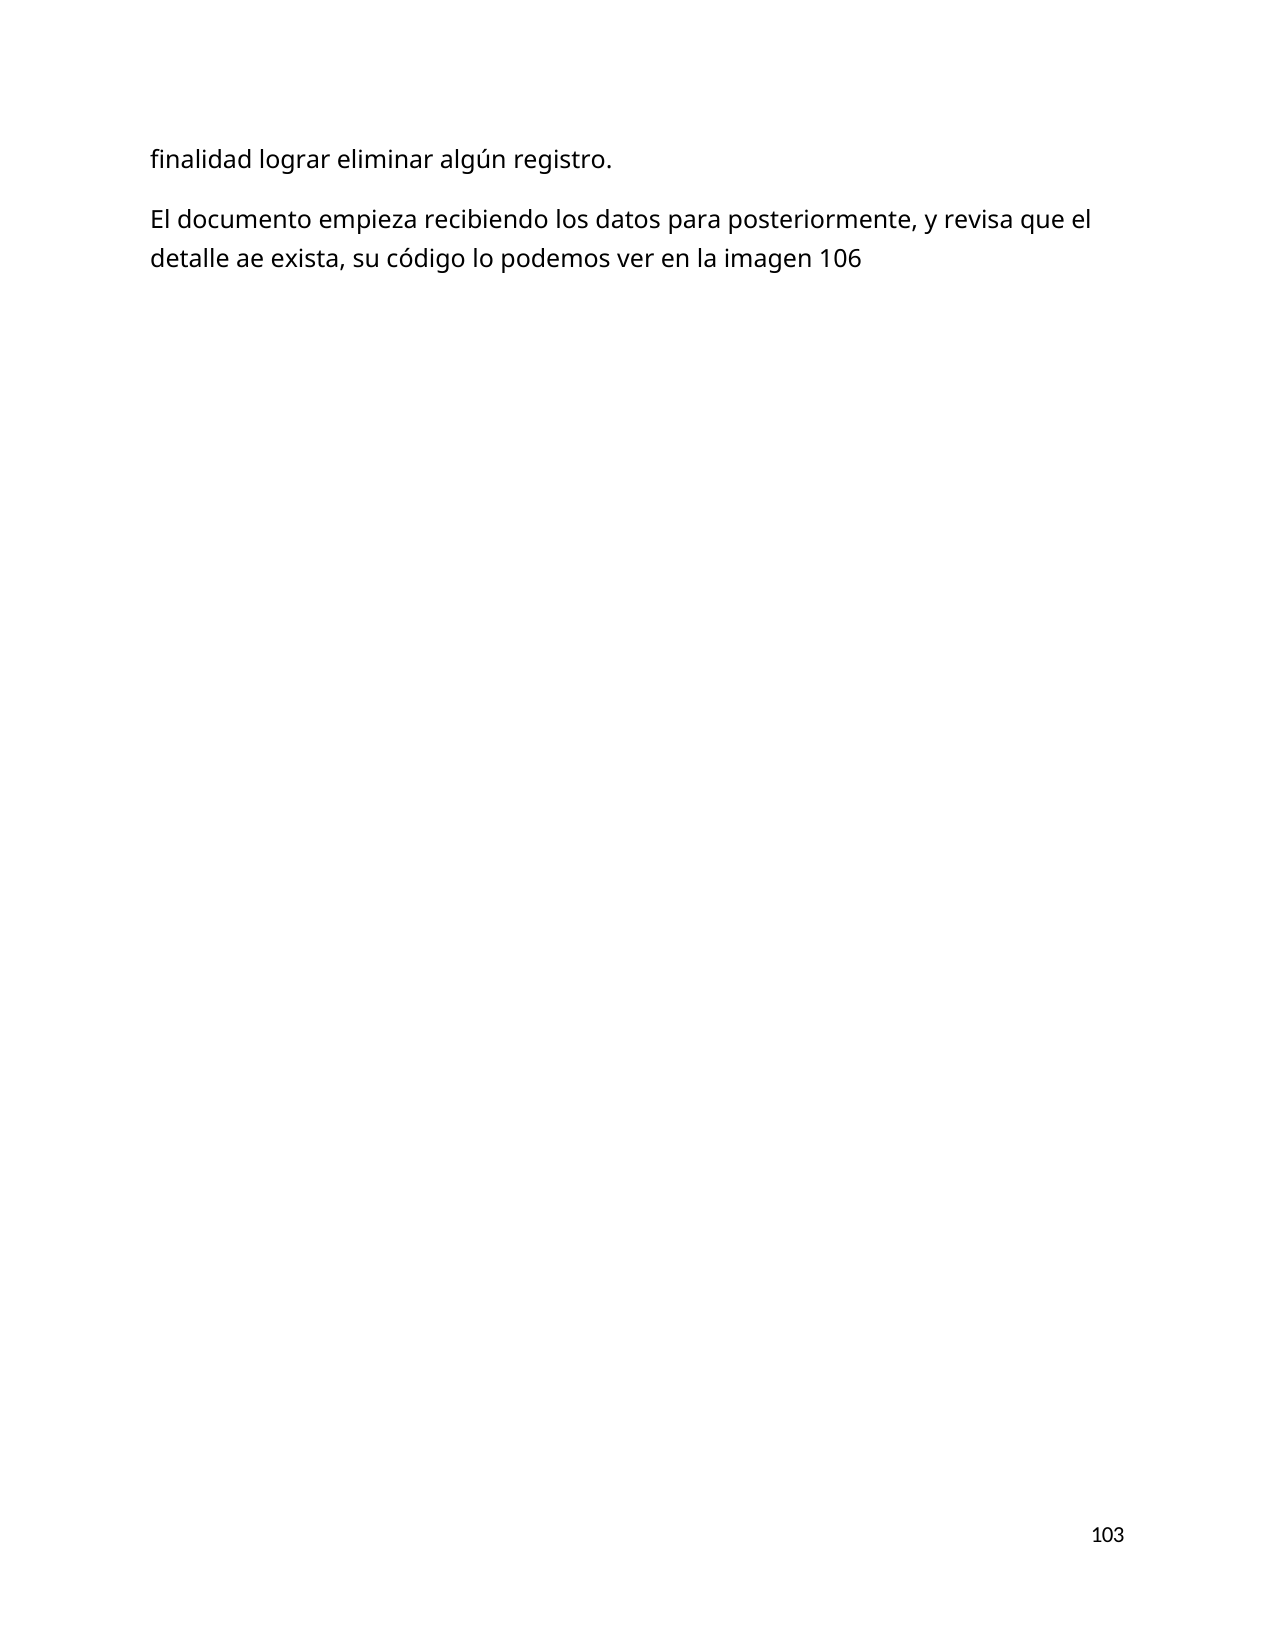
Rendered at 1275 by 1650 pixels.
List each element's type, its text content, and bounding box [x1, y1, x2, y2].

text El documento empieza recibiendo los datos para posteriormente, y revisa que el detalle ae exista, su código lo podemos ver en la imagen 106 [150, 202, 1122, 275]
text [150, 142, 1114, 176]
